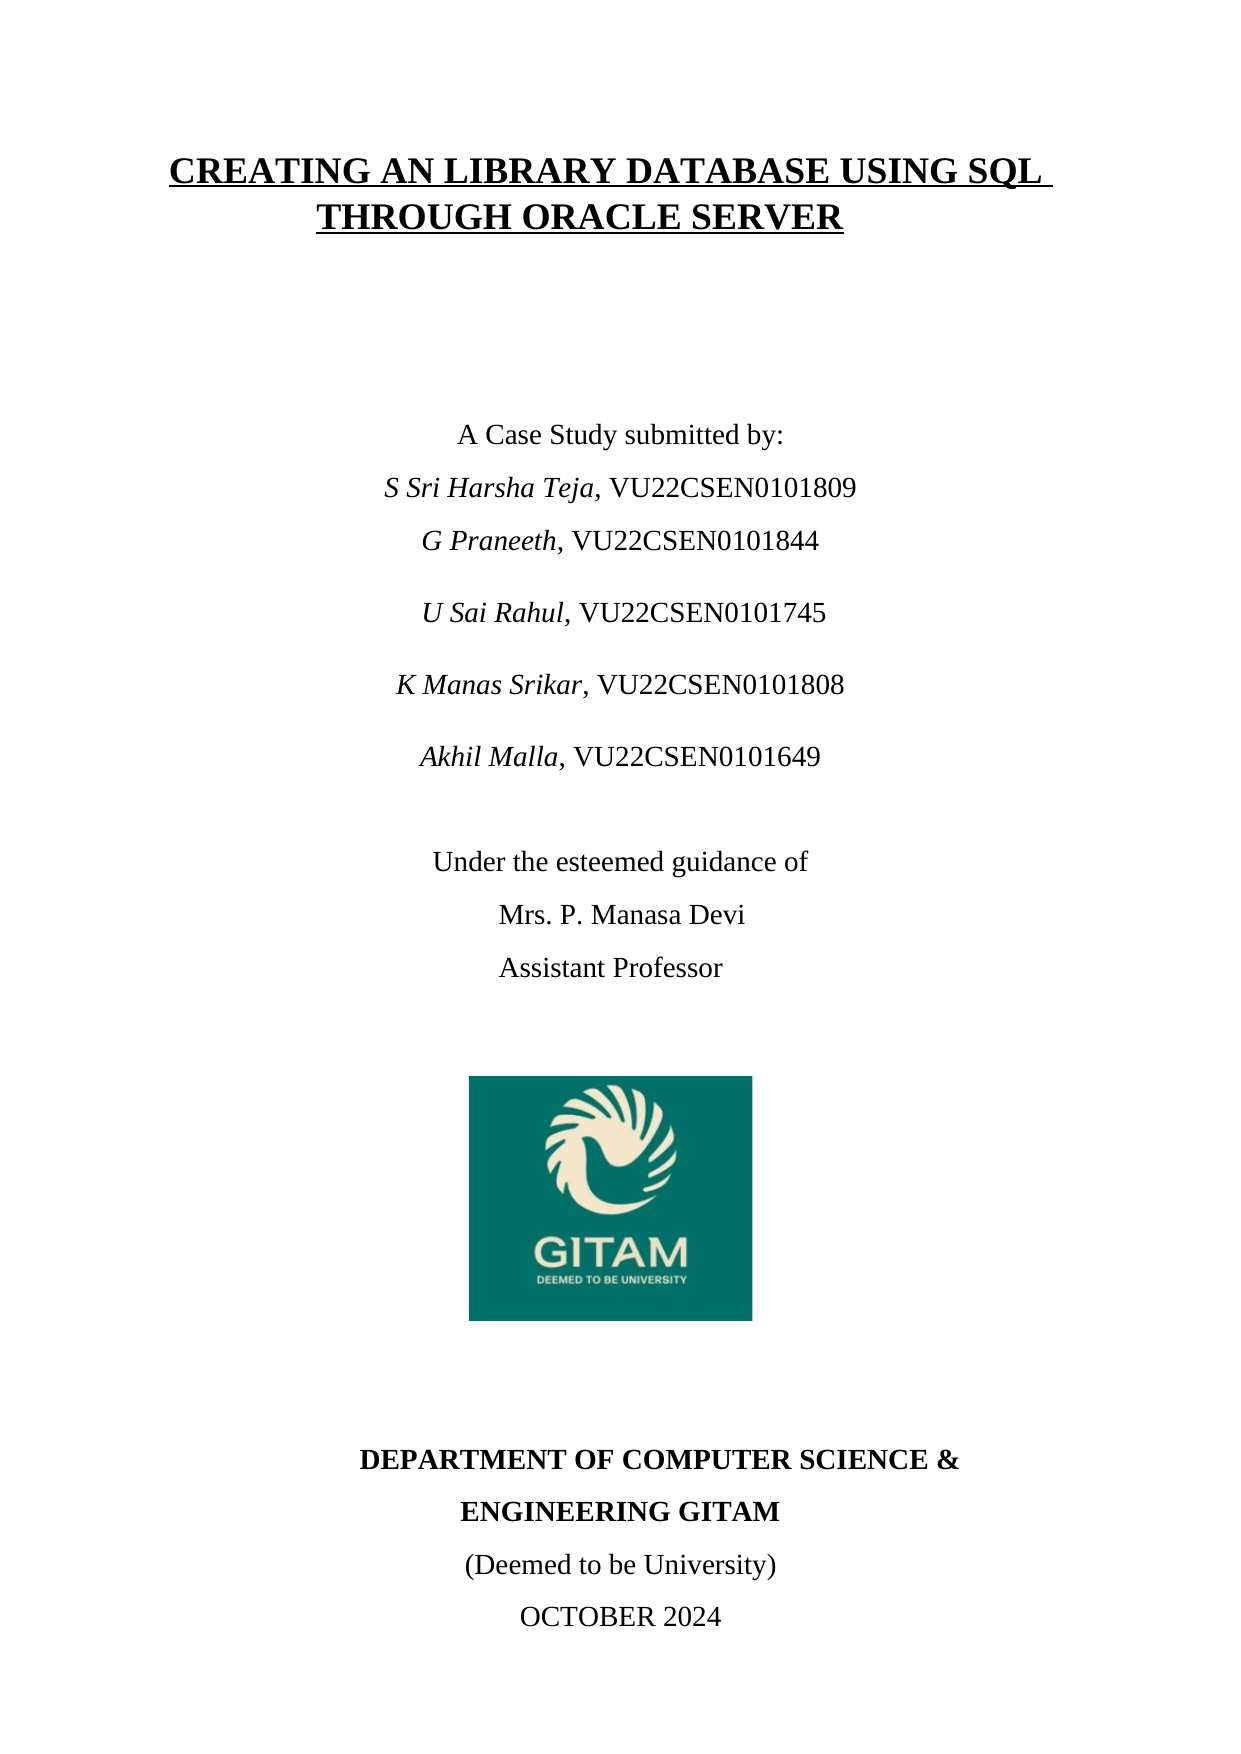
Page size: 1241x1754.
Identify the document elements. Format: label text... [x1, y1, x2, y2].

text (Deemed to be University) OCTOBER 2024 [464, 1547, 777, 1633]
text A Case Study submitted by: [323, 417, 918, 451]
text K Manas Srikar, VU22CSEN0101808 [323, 667, 917, 701]
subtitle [213, 1442, 1028, 1528]
picture [468, 1076, 753, 1321]
text Under the esteemed guidance of Mrs. P. Manasa Devi Assistant Professor [432, 844, 810, 984]
title CREATING AN LIBRARY DATABASE USING SQL THROUGH ORACLE SERVER [169, 148, 1073, 238]
text Akhil Malla, VU22CSEN0101649 [323, 739, 917, 773]
text S Sri Harsha Teja, VU22CSEN0101809 [323, 470, 917, 503]
text U Sai Rahul, VU22CSEN0101745 [323, 595, 917, 628]
text G Praneeth, VU22CSEN0101844 [323, 523, 917, 556]
